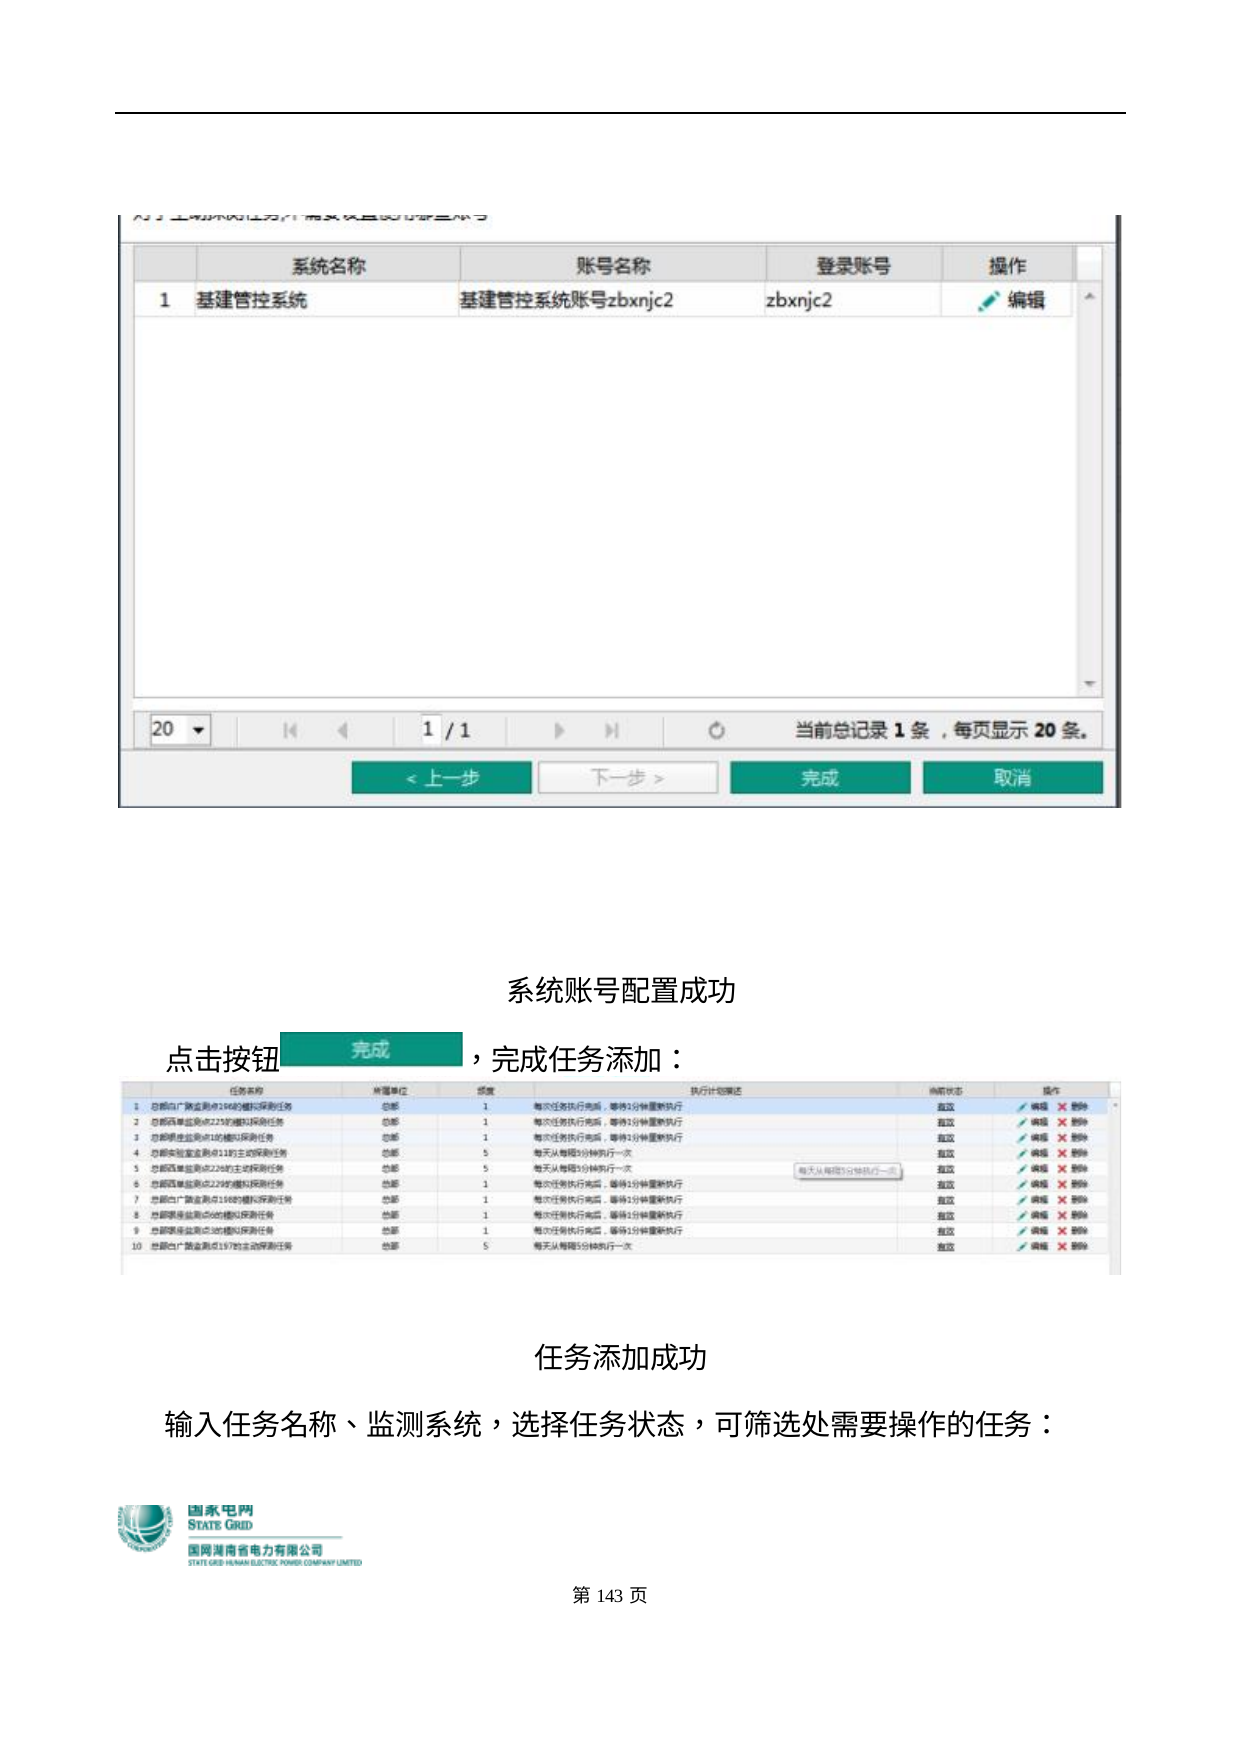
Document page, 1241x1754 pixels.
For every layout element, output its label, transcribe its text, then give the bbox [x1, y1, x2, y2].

text 任务添加成功 [534, 1340, 1125, 1376]
picture [117, 1505, 362, 1566]
text 点击按钮，完成任务添加： [165, 1032, 1125, 1076]
text 输入任务名称、监测系统，选择任务状态，可筛选处需要操作的任务： [164, 1407, 1125, 1442]
picture [118, 215, 1122, 808]
text 系统账号配置成功 [506, 973, 1125, 1009]
picture [280, 1032, 463, 1068]
picture [118, 1076, 1122, 1275]
